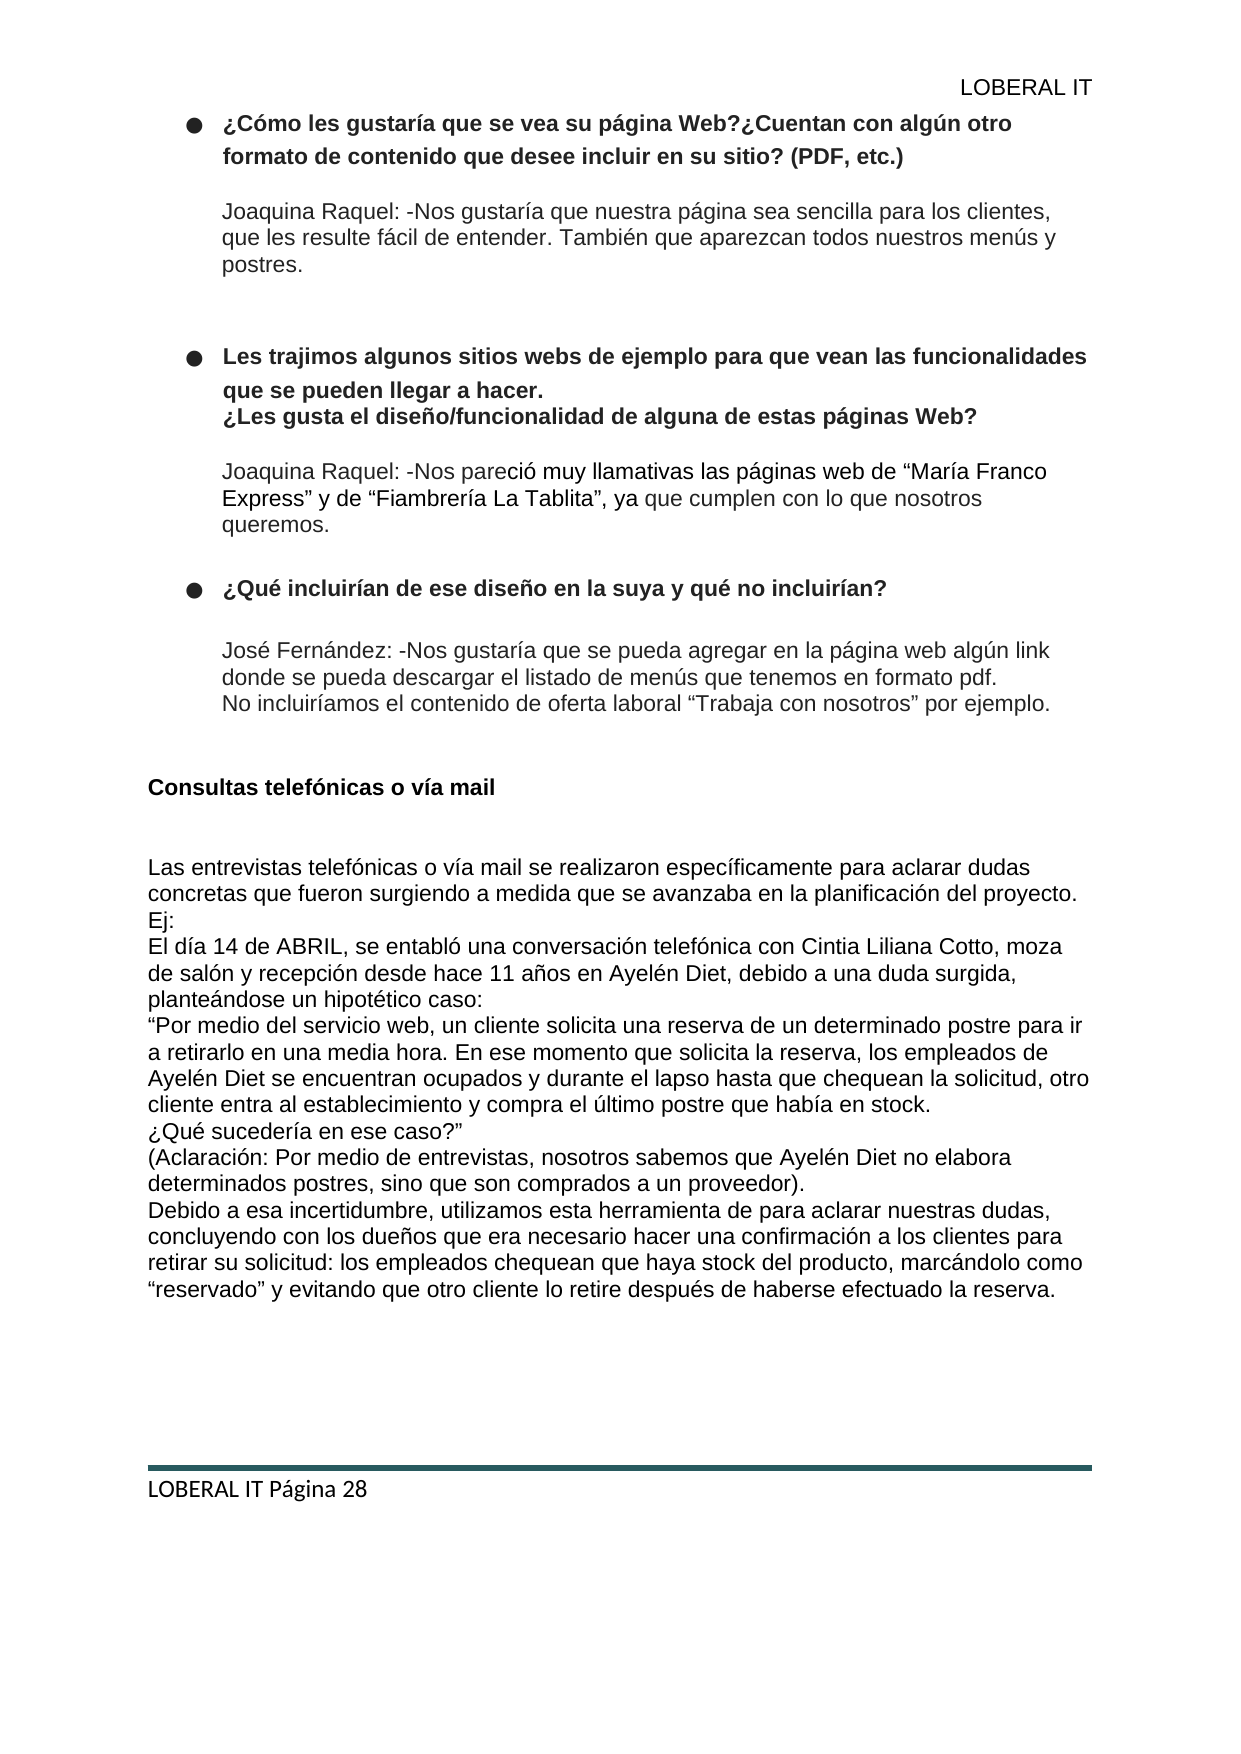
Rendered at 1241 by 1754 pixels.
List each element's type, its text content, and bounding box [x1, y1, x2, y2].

text No incluiríamos el contenido de oferta laboral “Trabaja con nosotros” por ejemplo. [222, 690, 1092, 716]
text Joaquina Raquel: -Nos gustaría que nuestra página sea sencilla para los clientes, que les resulte fácil de entender. También que aparezcan todos nuestros menús y postres. [222, 198, 1092, 334]
list Les trajimos algunos sitios webs de ejemplo para que vean las funcionalidades que se pueden llegar a hacer. ¿Les gusta el diseño/funcionalidad de alguna de estas páginas Web? [185, 334, 1092, 429]
list ¿Qué incluirían de ese diseño en la suya y qué no incluirían? [185, 566, 1092, 609]
text Las entrevistas telefónicas o vía mail se realizaron específicamente para aclarar dudas concretas que fueron surgiendo a medida que se avanzaba en la planificación del proyecto. [148, 854, 1092, 907]
text José Fernández: -Nos gustaría que se pueda agregar en la página web algún link donde se pueda descargar el listado de menús que tenemos en formato pdf. [222, 637, 1092, 690]
list ¿Cómo les gustaría que se vea su página Web?¿Cuentan con algún otro formato de contenido que desee incluir en su sitio? (PDF, etc.) [185, 100, 1092, 169]
text Ej: [148, 907, 1092, 933]
text Debido a esa incertidumbre, utilizamos esta herramienta de para aclarar nuestras dudas, concluyendo con los dueños que era necesario hacer una confirmación a los clientes para retirar su solicitud: los empleados chequean que haya stock del producto, marcándolo como “reservado” y evitando que otro cliente lo retire después de haberse efectuado la reserva. [148, 1197, 1092, 1302]
text “Por medio del servicio web, un cliente solicita una reserva de un determinado postre para ir a retirarlo en una media hora. En ese momento que solicita la reserva, los empleados de Ayelén Diet se encuentran ocupados y durante el lapso hasta que chequean la solicitud, otro cliente entra al establecimiento y compra el último postre que había en stock. ¿Qué sucedería en ese caso?” (Aclaración: Por medio de entrevistas, nosotros sabemos que Ayelén Diet no elabora determinados postres, sino que son comprados a un proveedor). [148, 1012, 1092, 1197]
text Joaquina Raquel: -Nos pareció muy llamativas las páginas web de “María Franco Express” y de “Fiambrería La Tablita”, ya que cumplen con lo que nosotros queremos. [222, 458, 1092, 537]
text El día 14 de ABRIL, se entabló una conversación telefónica con Cintia Liliana Cotto, moza de salón y recepción desde hace 11 años en Ayelén Diet, debido a una duda surgida, planteándose un hipotético caso: [148, 933, 1092, 1012]
text Consultas telefónicas o vía mail [148, 716, 1092, 800]
